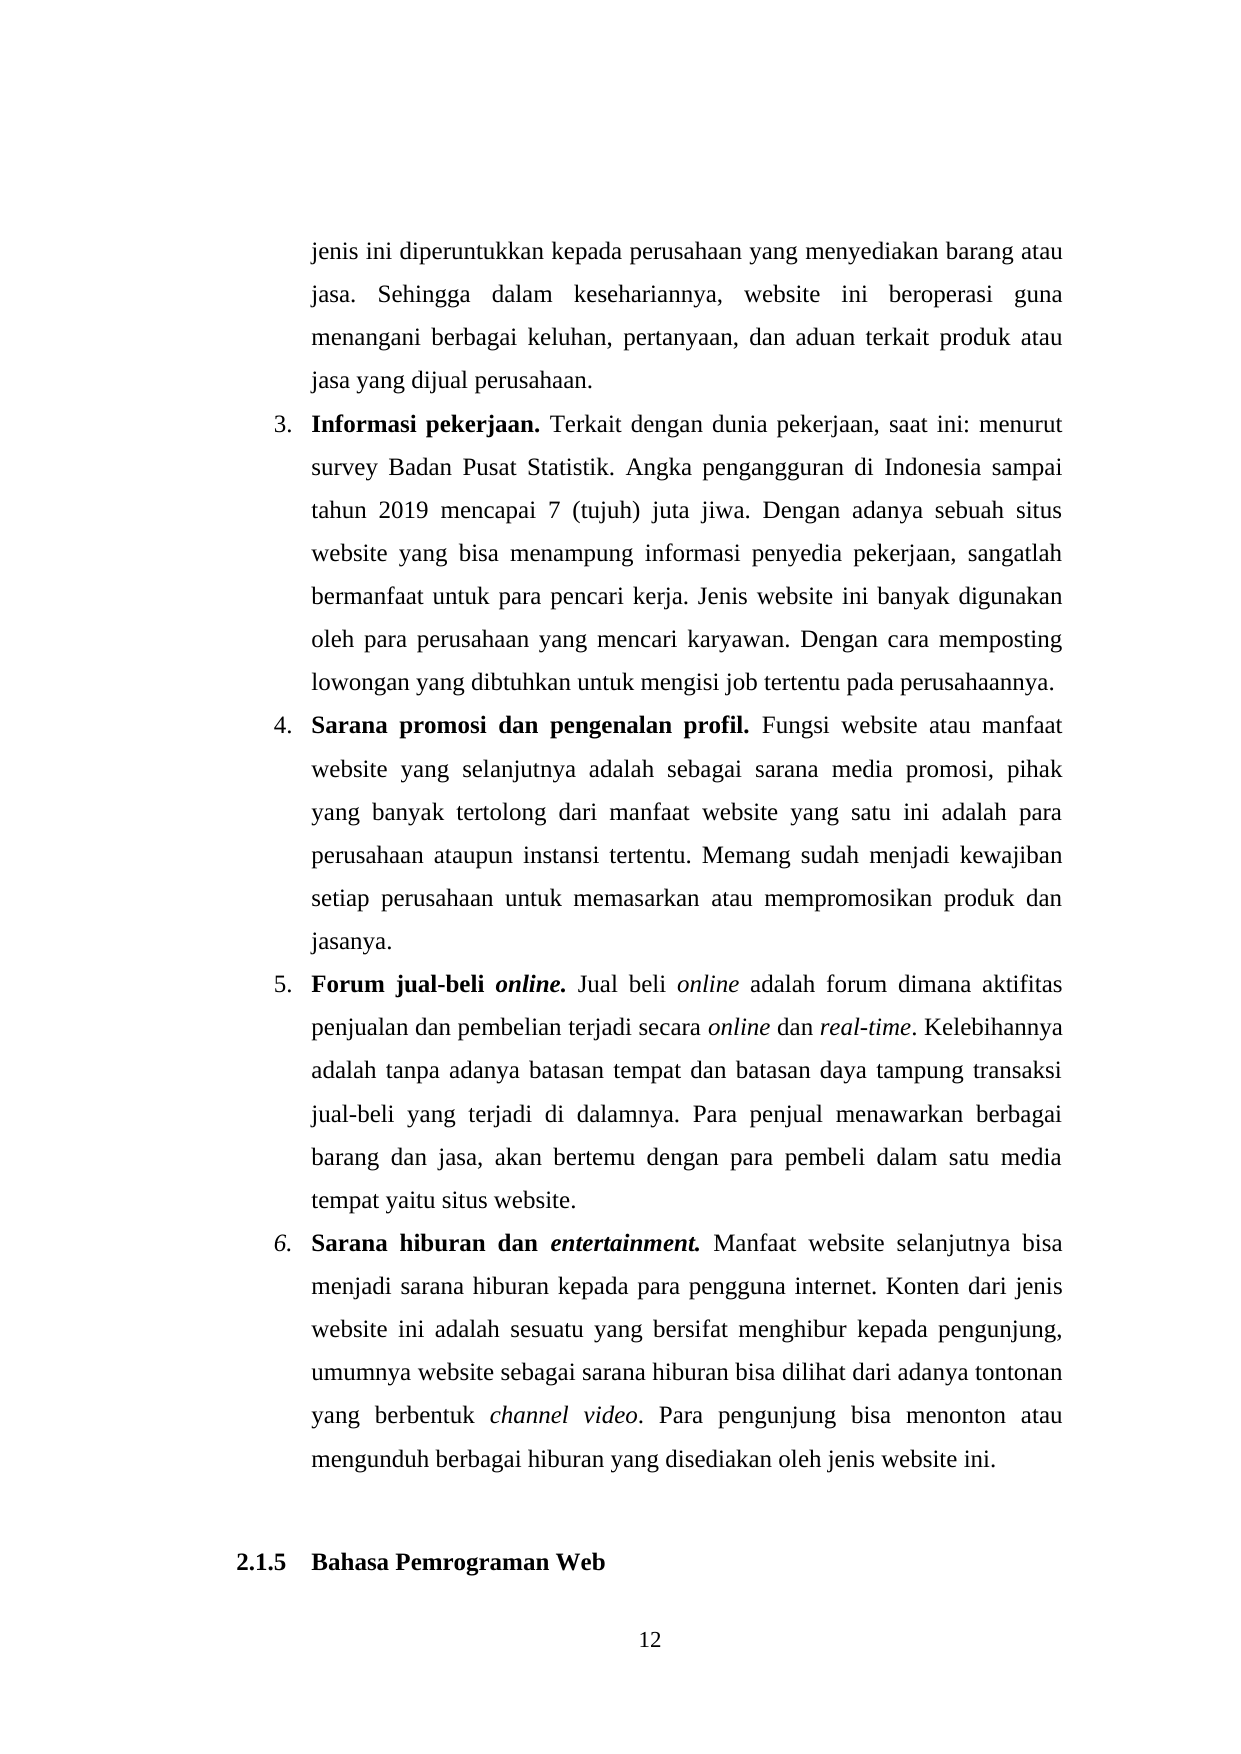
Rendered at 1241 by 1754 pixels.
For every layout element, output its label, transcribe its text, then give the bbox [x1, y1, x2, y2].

list Sarana promosi dan pengenalan profil. Fungsi website atau manfaat website yang selanjutnya adalah sebagai sarana media promosi, pihak yang banyak tertolong dari manfaat website yang satu ini adalah para perusahaan ataupun instansi tertentu. Memang sudah menjadi kewajiban setiap perusahaan untuk memasarkan atau mempromosikan produk dan jasanya. [274, 711, 1063, 955]
list Sarana hiburan dan entertainment. Manfaat website selanjutnya bisa menjadi sarana hiburan kepada para pengguna internet. Konten dari jenis website ini adalah sesuatu yang bersifat menghibur kepada pengunjung, umumnya website sebagai sarana hiburan bisa dilihat dari adanya tontonan yang berbentuk channel video. Para pengunjung bisa menonton atau mengunduh berbagai hiburan yang disediakan oleh jenis website ini. [274, 1228, 1063, 1472]
text 2.1.5 Bahasa Pemrograman Web [236, 1547, 1063, 1575]
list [274, 236, 1063, 394]
list Forum jual-beli online. Jual beli online adalah forum dimana aktifitas penjualan dan pembelian terjadi secara online dan real-time. Kelebihannya adalah tanpa adanya batasan tempat dan batasan daya tampung transaksi jual-beli yang terjadi di dalamnya. Para penjual menawarkan berbagai barang dan jasa, akan bertemu dengan para pembeli dalam satu media tempat yaitu situs website. [274, 969, 1063, 1214]
list Informasi pekerjaan. Terkait dengan dunia pekerjaan, saat ini: menurut survey Badan Pusat Statistik. Angka pengangguran di Indonesia sampai tahun 2019 mencapai 7 (tujuh) juta jiwa. Dengan adanya sebuah situs website yang bisa menampung informasi penyedia pekerjaan, sangatlah bermanfaat untuk para pencari kerja. Jenis website ini banyak digunakan oleh para perusahaan yang mencari karyawan. Dengan cara memposting lowongan yang dibtuhkan untuk mengisi job tertentu pada perusahaannya. [274, 409, 1063, 696]
